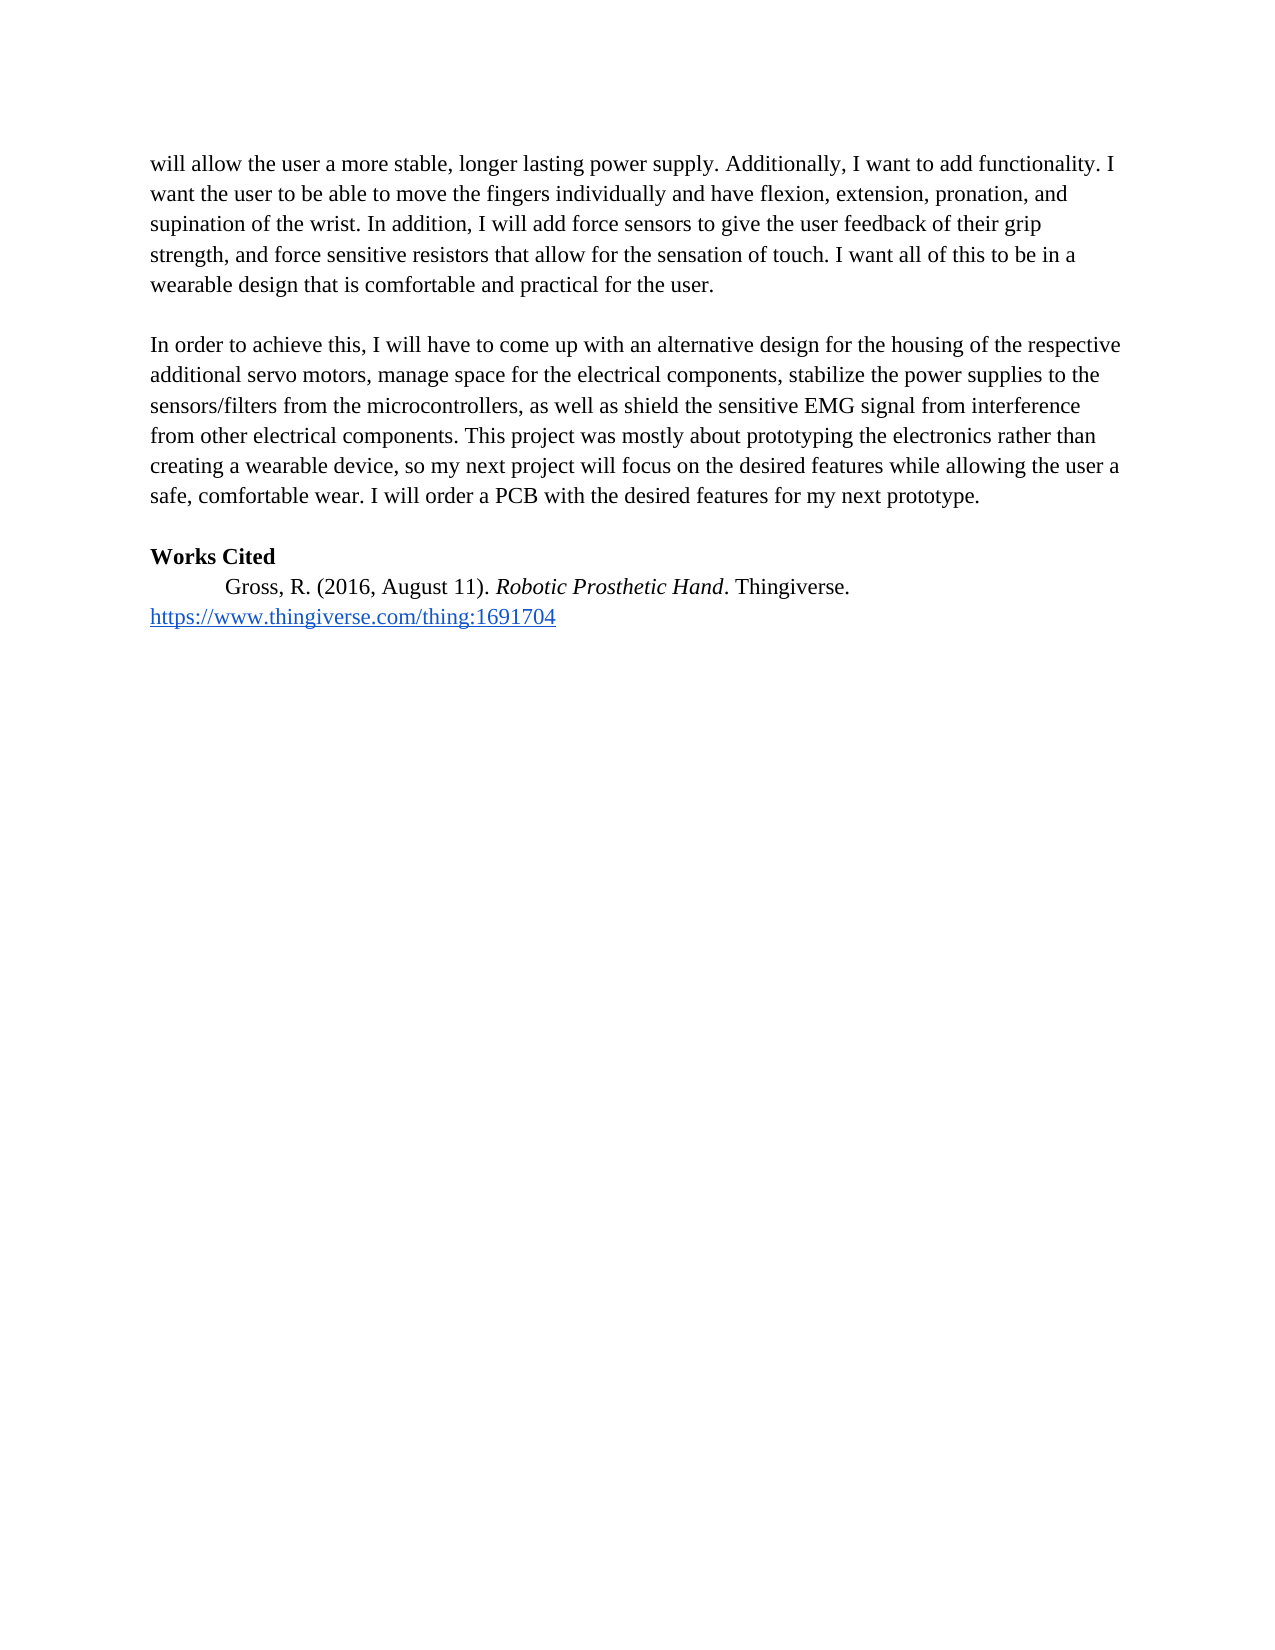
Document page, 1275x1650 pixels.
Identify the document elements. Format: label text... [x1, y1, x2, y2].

text Works Cited [150, 543, 1125, 569]
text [150, 150, 1125, 297]
text Gross, R. (2016, August 11). Robotic Prosthetic Hand. Thingiverse. https://www.thingiverse.com/thing:1691704 [150, 573, 1125, 629]
text In order to achieve this, I will have to come up with an alternative design for the housing of the respective additional servo motors, manage space for the electrical components, stabilize the power supplies to the sensors/filters from the microcontrollers, as well as shield the sensitive EMG signal from interference from other electrical components. This project was mostly about prototyping the electronics rather than creating a wearable device, so my next project will focus on the desired features while allowing the user a safe, comfortable wear. I will order a PCB with the desired features for my next prototype. [150, 331, 1125, 509]
